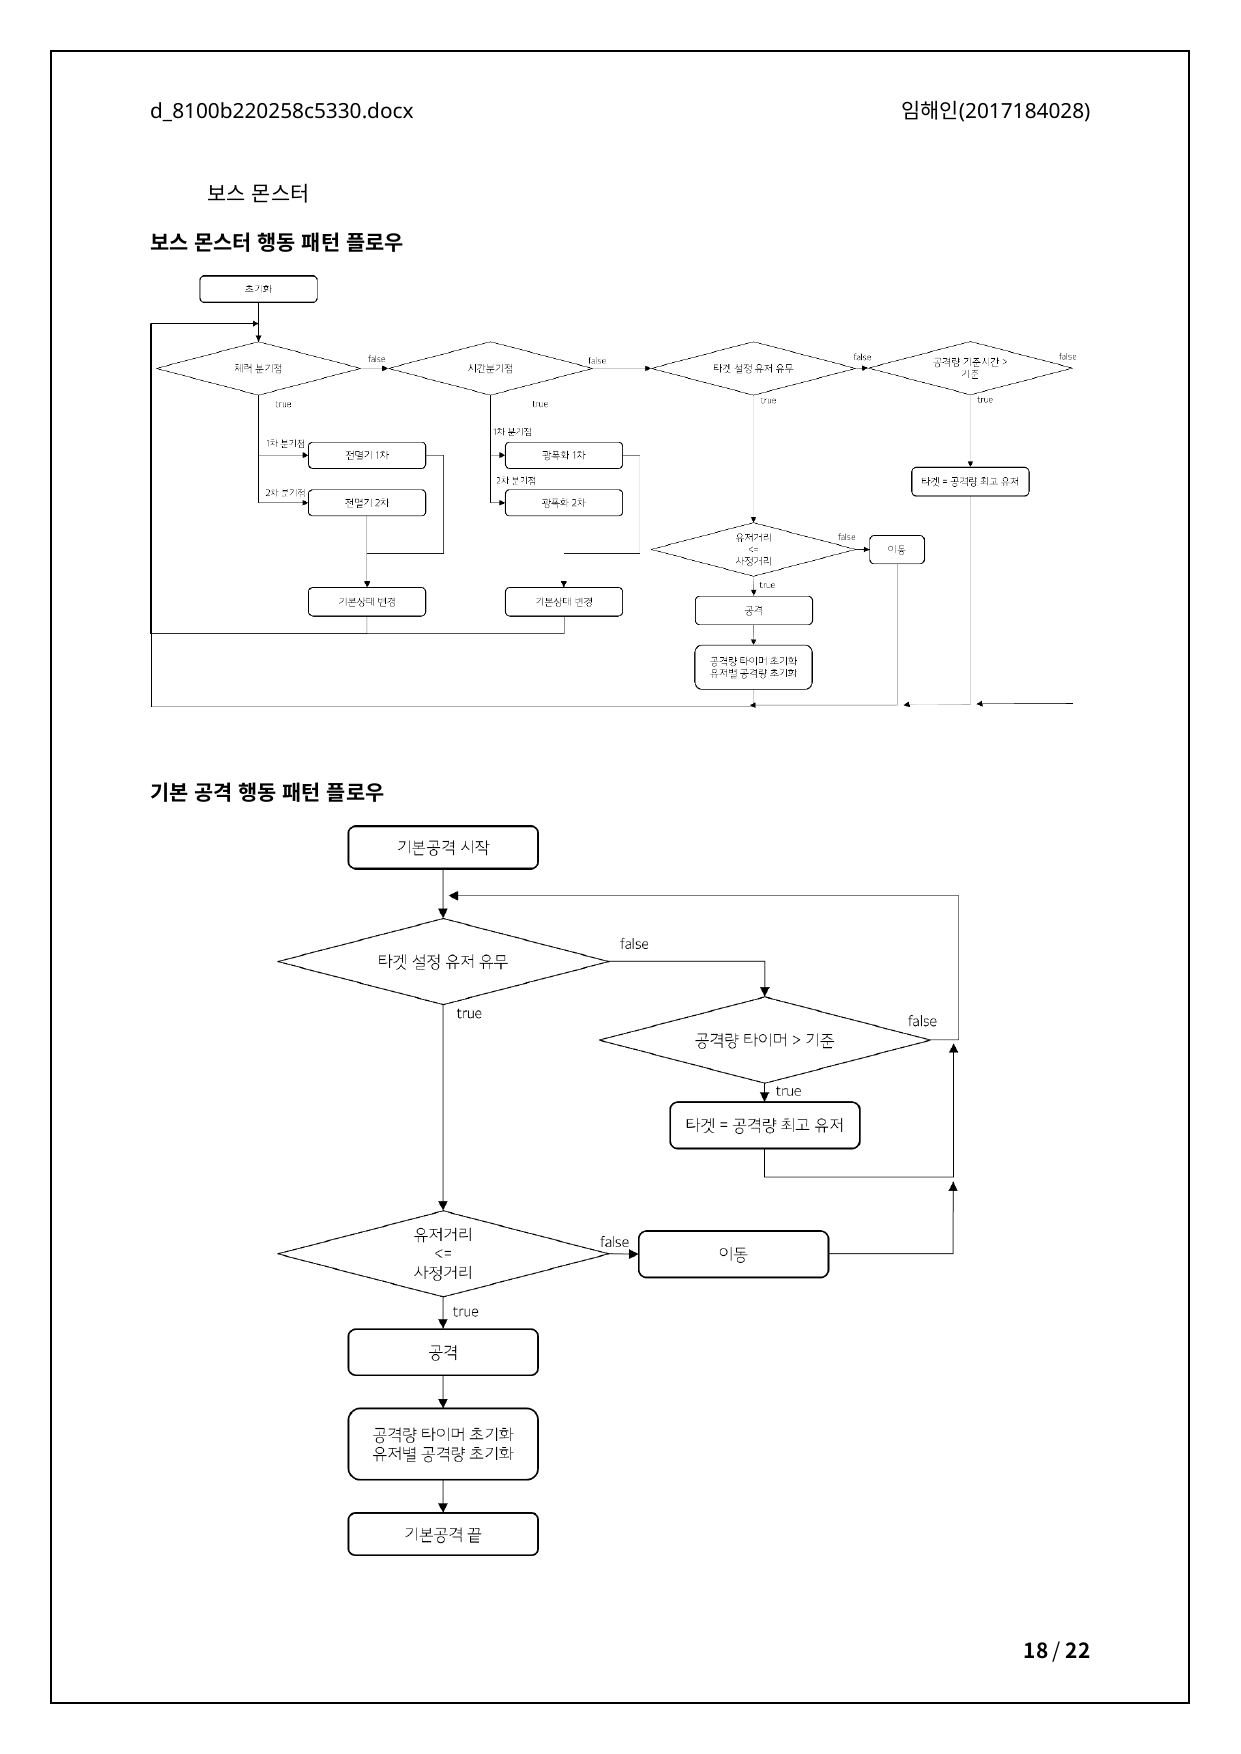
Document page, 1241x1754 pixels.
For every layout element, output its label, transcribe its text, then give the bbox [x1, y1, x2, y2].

text 기본 공격 행동 패턴 플로우 [150, 776, 1090, 806]
picture [277, 825, 963, 1556]
subtitle 보스 몬스터 [207, 177, 1090, 207]
picture [150, 275, 1084, 711]
text 보스 몬스터 행동 패턴 플로우 [150, 226, 1090, 257]
